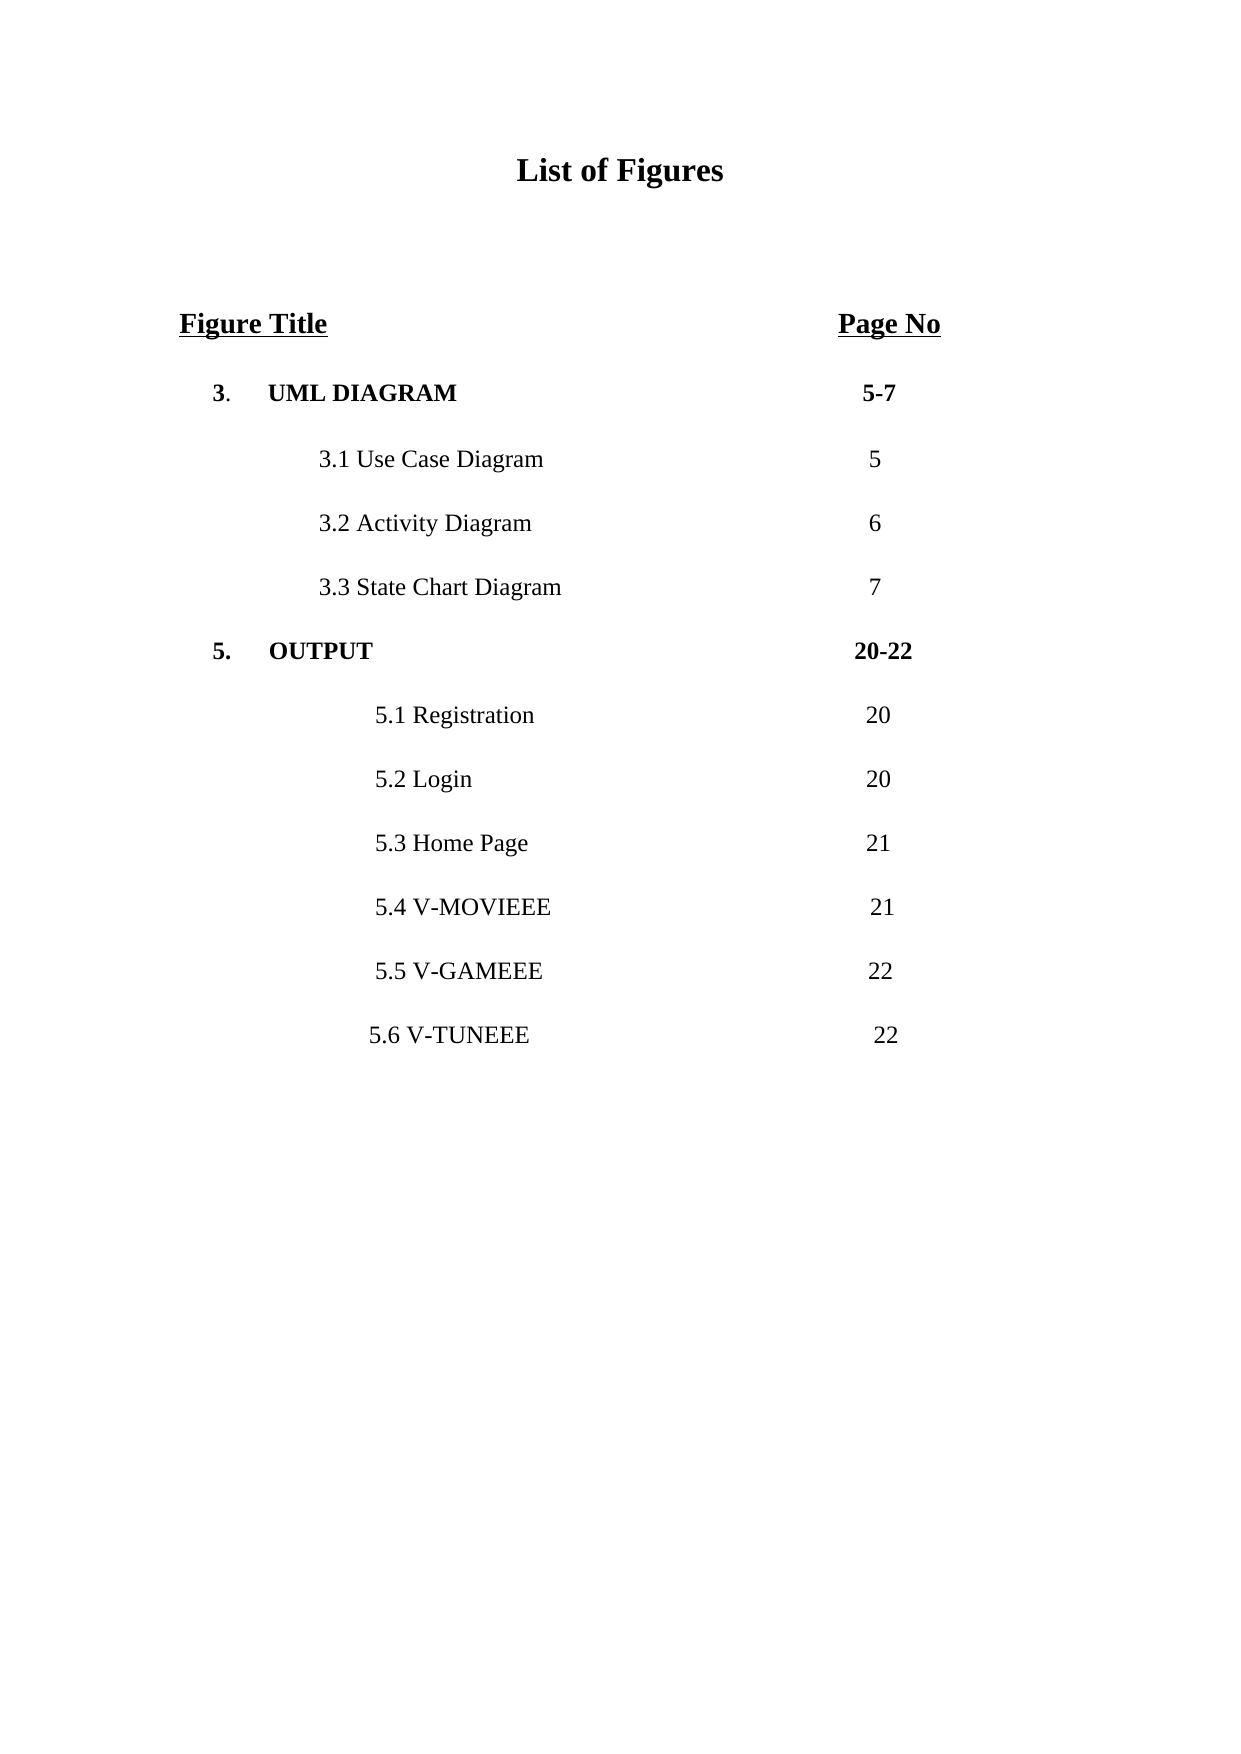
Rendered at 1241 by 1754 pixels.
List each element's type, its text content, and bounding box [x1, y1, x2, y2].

text 3. UML DIAGRAM 5-7 [150, 378, 1090, 407]
text 5.3 Home Page 21 [375, 828, 1090, 857]
text Figure Title Page No [150, 307, 1090, 340]
text 3.3 State Chart Diagram 7 [150, 572, 1090, 601]
text 5.4 V-MOVIEEE 21 [375, 892, 1090, 921]
text List of Figures [150, 150, 1090, 188]
text 3.1 Use Case Diagram 5 [150, 444, 1090, 473]
text 5.5 V-GAMEEE 22 [375, 956, 1090, 984]
text 5. OUTPUT 20-22 [150, 636, 1090, 665]
text 3.2 Activity Diagram 6 [150, 508, 1090, 537]
text 5.2 Login 20 [375, 764, 1090, 793]
text 5.1 Registration 20 [375, 700, 1090, 729]
text 5.6 V-TUNEEE 22 [150, 1020, 1090, 1048]
